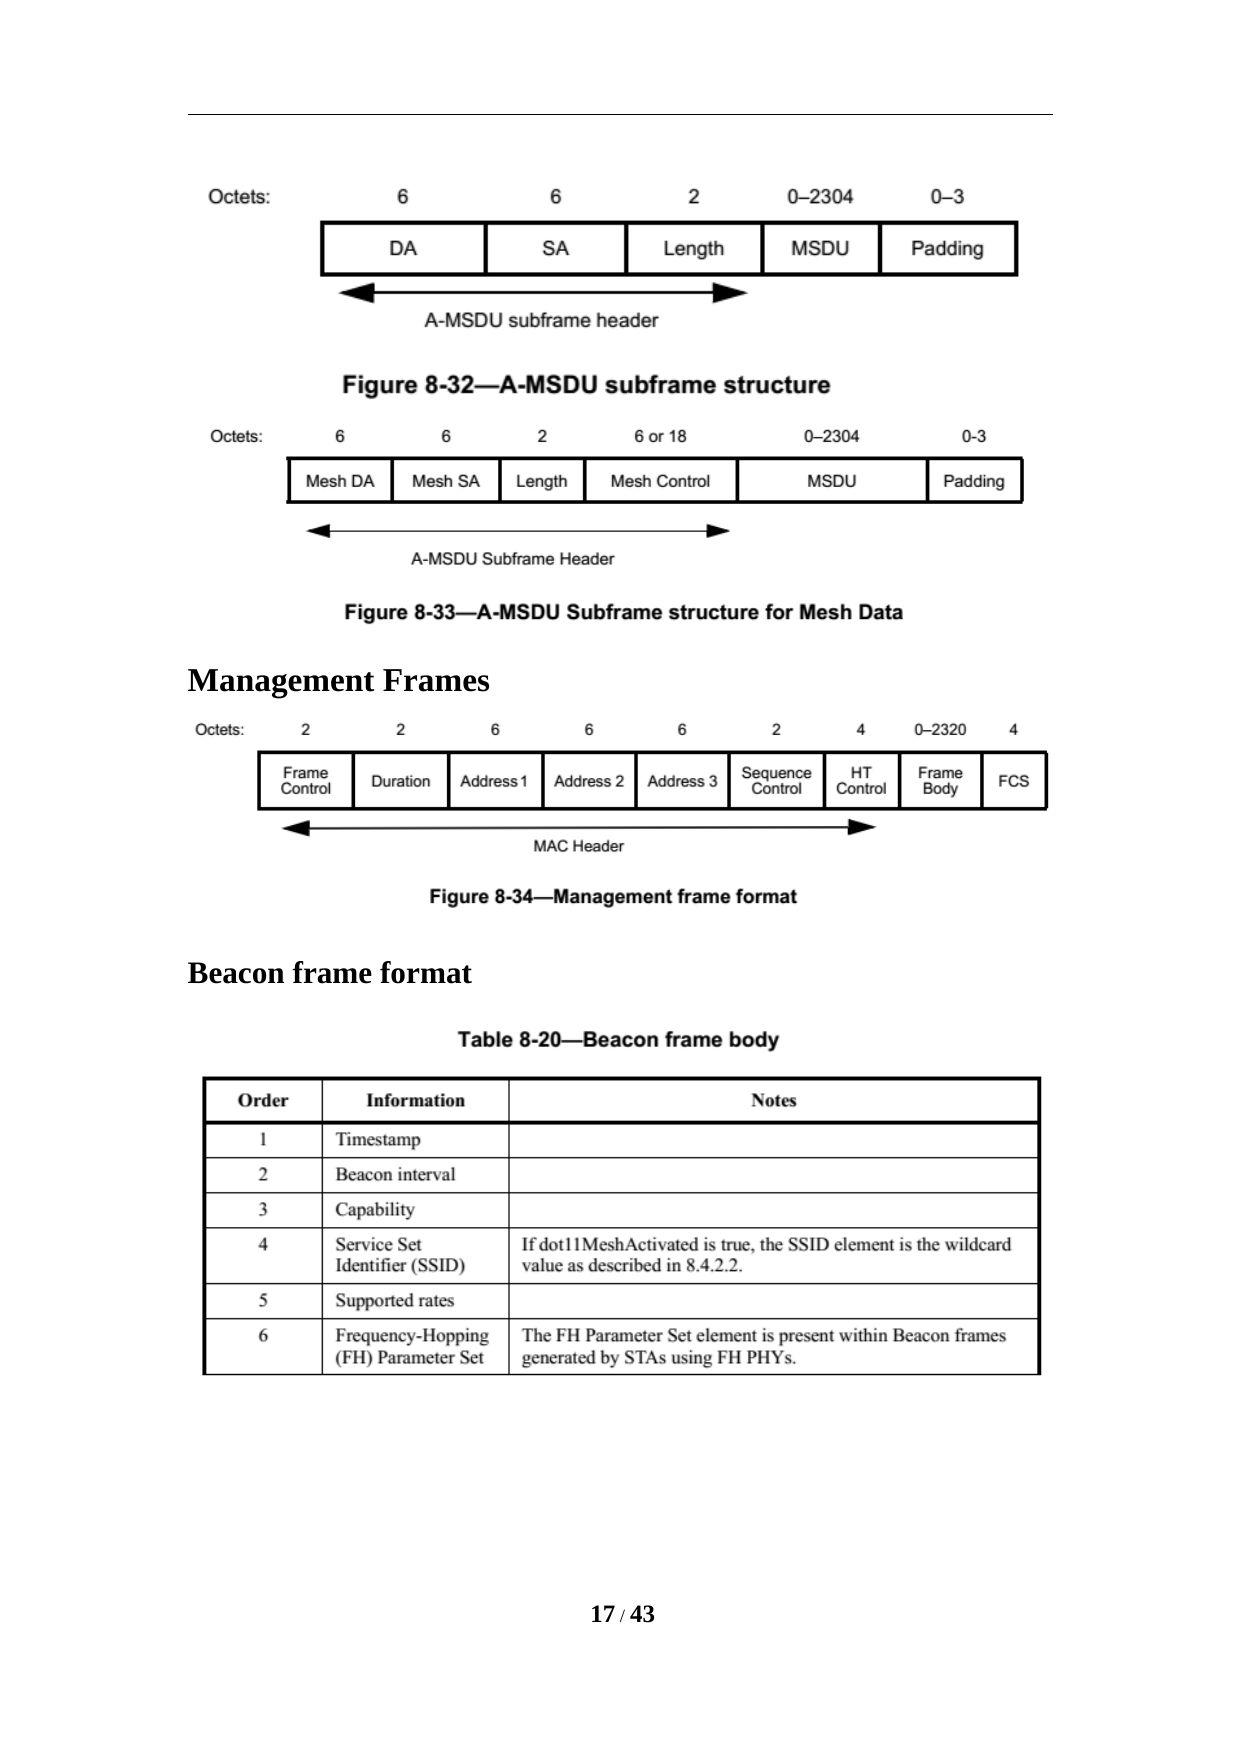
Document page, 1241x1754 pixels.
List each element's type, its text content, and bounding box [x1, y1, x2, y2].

subtitle Management Frames [187, 647, 1053, 712]
picture [187, 1004, 1053, 1387]
picture [187, 159, 1053, 412]
subtitle Beacon frame format [187, 939, 1053, 1004]
picture [187, 419, 1053, 629]
picture [187, 712, 1053, 908]
